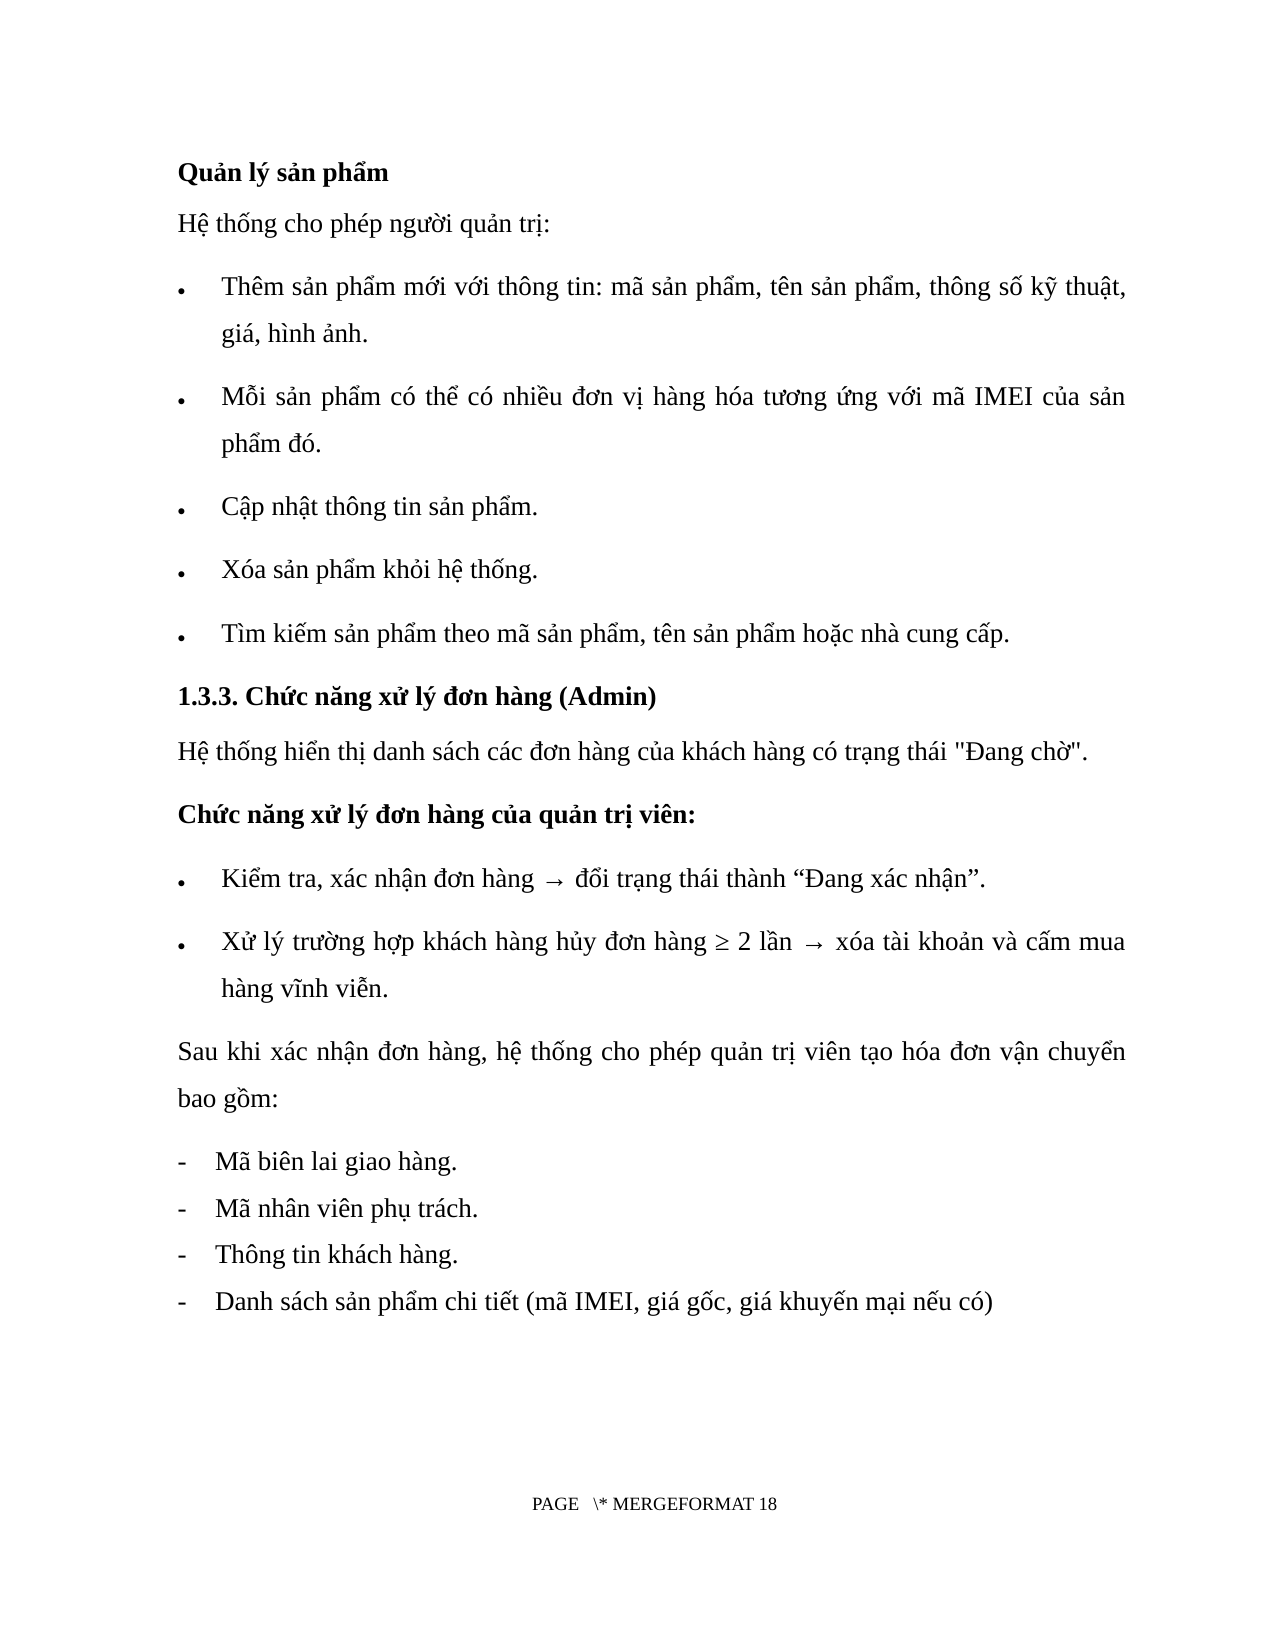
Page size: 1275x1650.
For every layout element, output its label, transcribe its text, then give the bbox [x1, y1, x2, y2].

subtitle 1.3.3. Chức năng xử lý đơn hàng (Admin) [177, 680, 1127, 711]
text Sau khi xác nhận đơn hàng, hệ thống cho phép quản trị viên tạo hóa đơn vận chuyển bao gồm: [177, 1035, 1127, 1113]
list Mỗi sản phẩm có thể có nhiều đơn vị hàng hóa tương ứng với mã IMEI của sản phẩm đó. [177, 380, 1127, 458]
list Mã nhân viên phụ trách. [177, 1192, 1127, 1223]
list Danh sách sản phẩm chi tiết (mã IMEI, giá gốc, giá khuyến mại nếu có) [177, 1285, 1127, 1316]
text Hệ thống hiển thị danh sách các đơn hàng của khách hàng có trạng thái "Đang chờ". [177, 735, 1127, 766]
list Xử lý trường hợp khách hàng hủy đơn hàng ≥ 2 lần → xóa tài khoản và cấm mua hàng vĩnh viễn. [177, 925, 1127, 1003]
subtitle Quản lý sản phẩm [177, 156, 1127, 187]
list Xóa sản phẩm khỏi hệ thống. [177, 553, 1127, 585]
list Mã biên lai giao hàng. [177, 1145, 1127, 1176]
text Hệ thống cho phép người quản trị: [177, 207, 1127, 238]
list Cập nhật thông tin sản phẩm. [177, 490, 1127, 521]
list Thêm sản phẩm mới với thông tin: mã sản phẩm, tên sản phẩm, thông số kỹ thuật, giá, hình ảnh. [177, 270, 1127, 348]
list Thông tin khách hàng. [177, 1238, 1127, 1270]
text Chức năng xử lý đơn hàng của quản trị viên: [177, 798, 1127, 830]
list Tìm kiếm sản phẩm theo mã sản phẩm, tên sản phẩm hoặc nhà cung cấp. [177, 617, 1127, 648]
list Kiểm tra, xác nhận đơn hàng → đổi trạng thái thành “Đang xác nhận”. [177, 862, 1127, 893]
